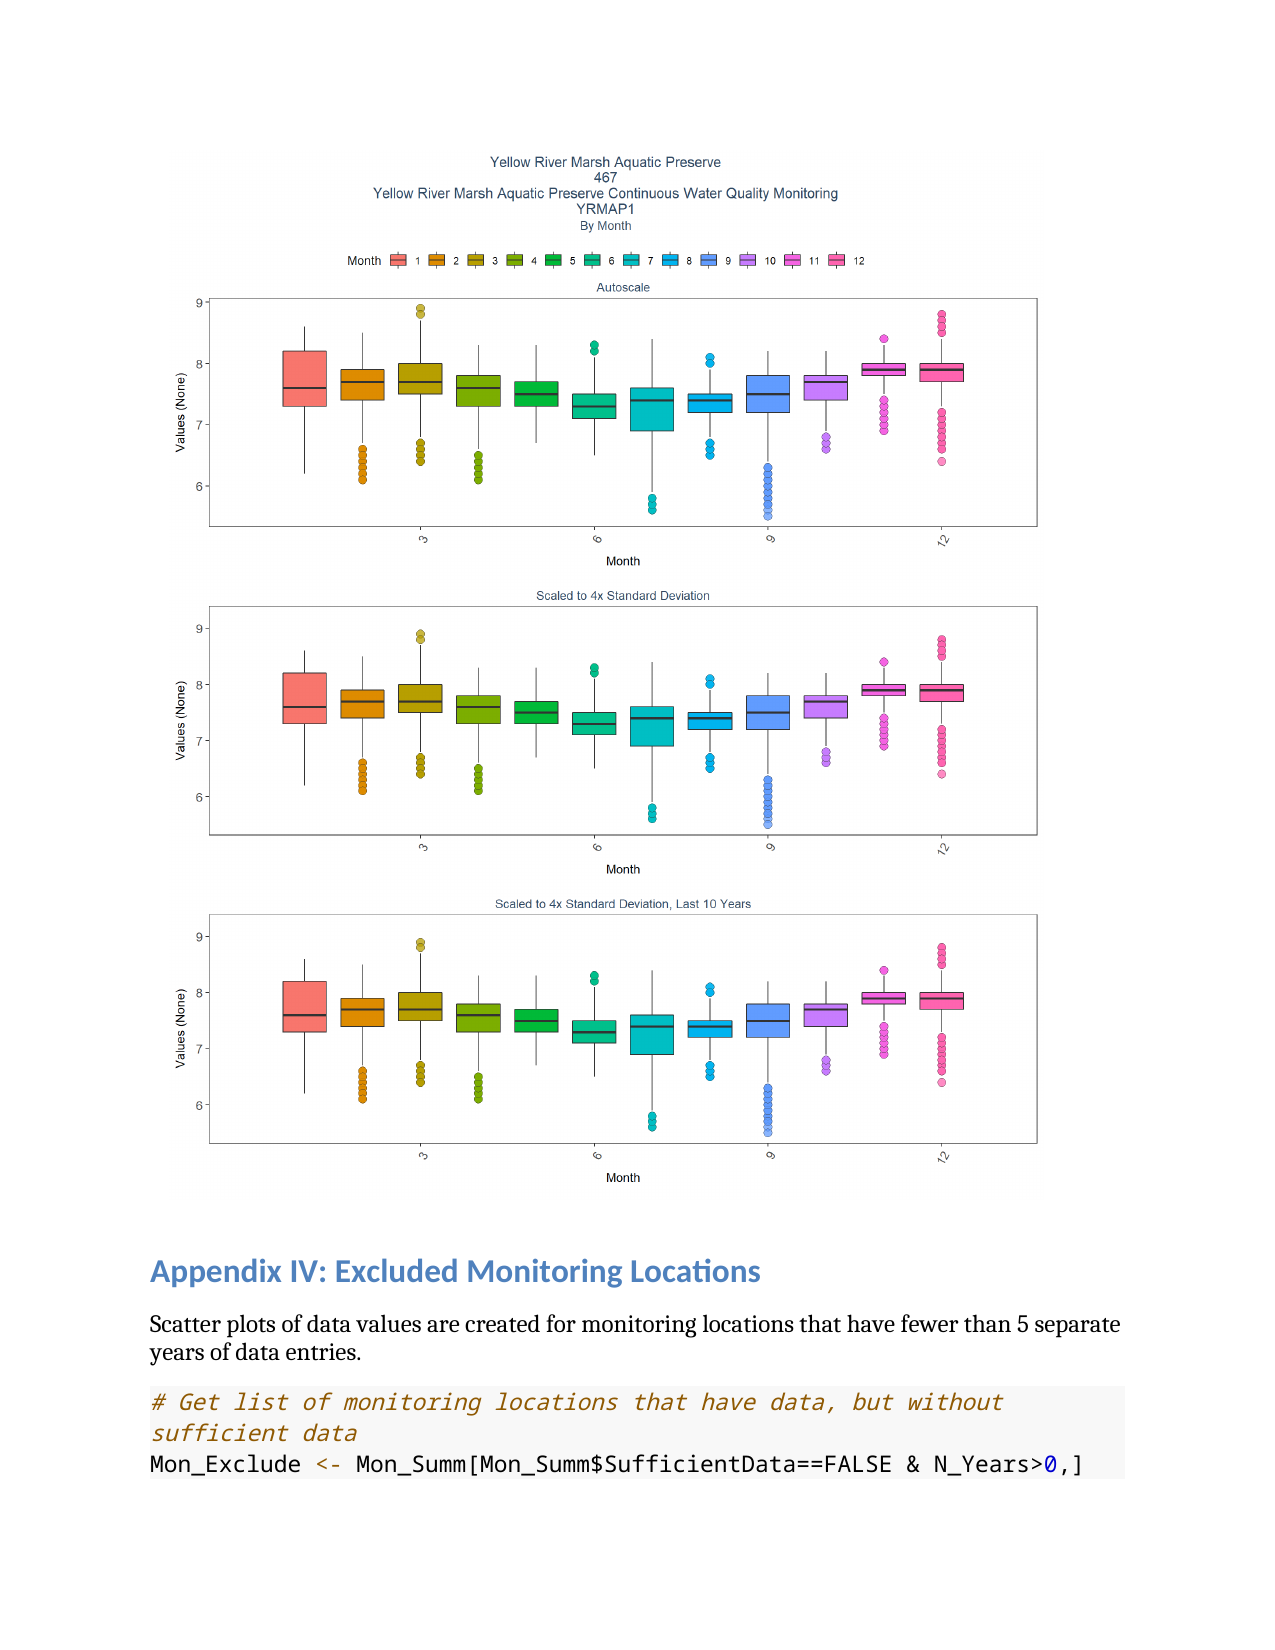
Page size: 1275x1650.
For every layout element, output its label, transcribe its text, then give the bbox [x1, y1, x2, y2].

picture [168, 150, 1044, 1200]
subtitle Appendix IV: Excluded Monitoring Locations [150, 1250, 1125, 1291]
text Scatter plots of data values are created for monitoring locations that have fewer than 5 separate years of data entries. [150, 1309, 1125, 1367]
